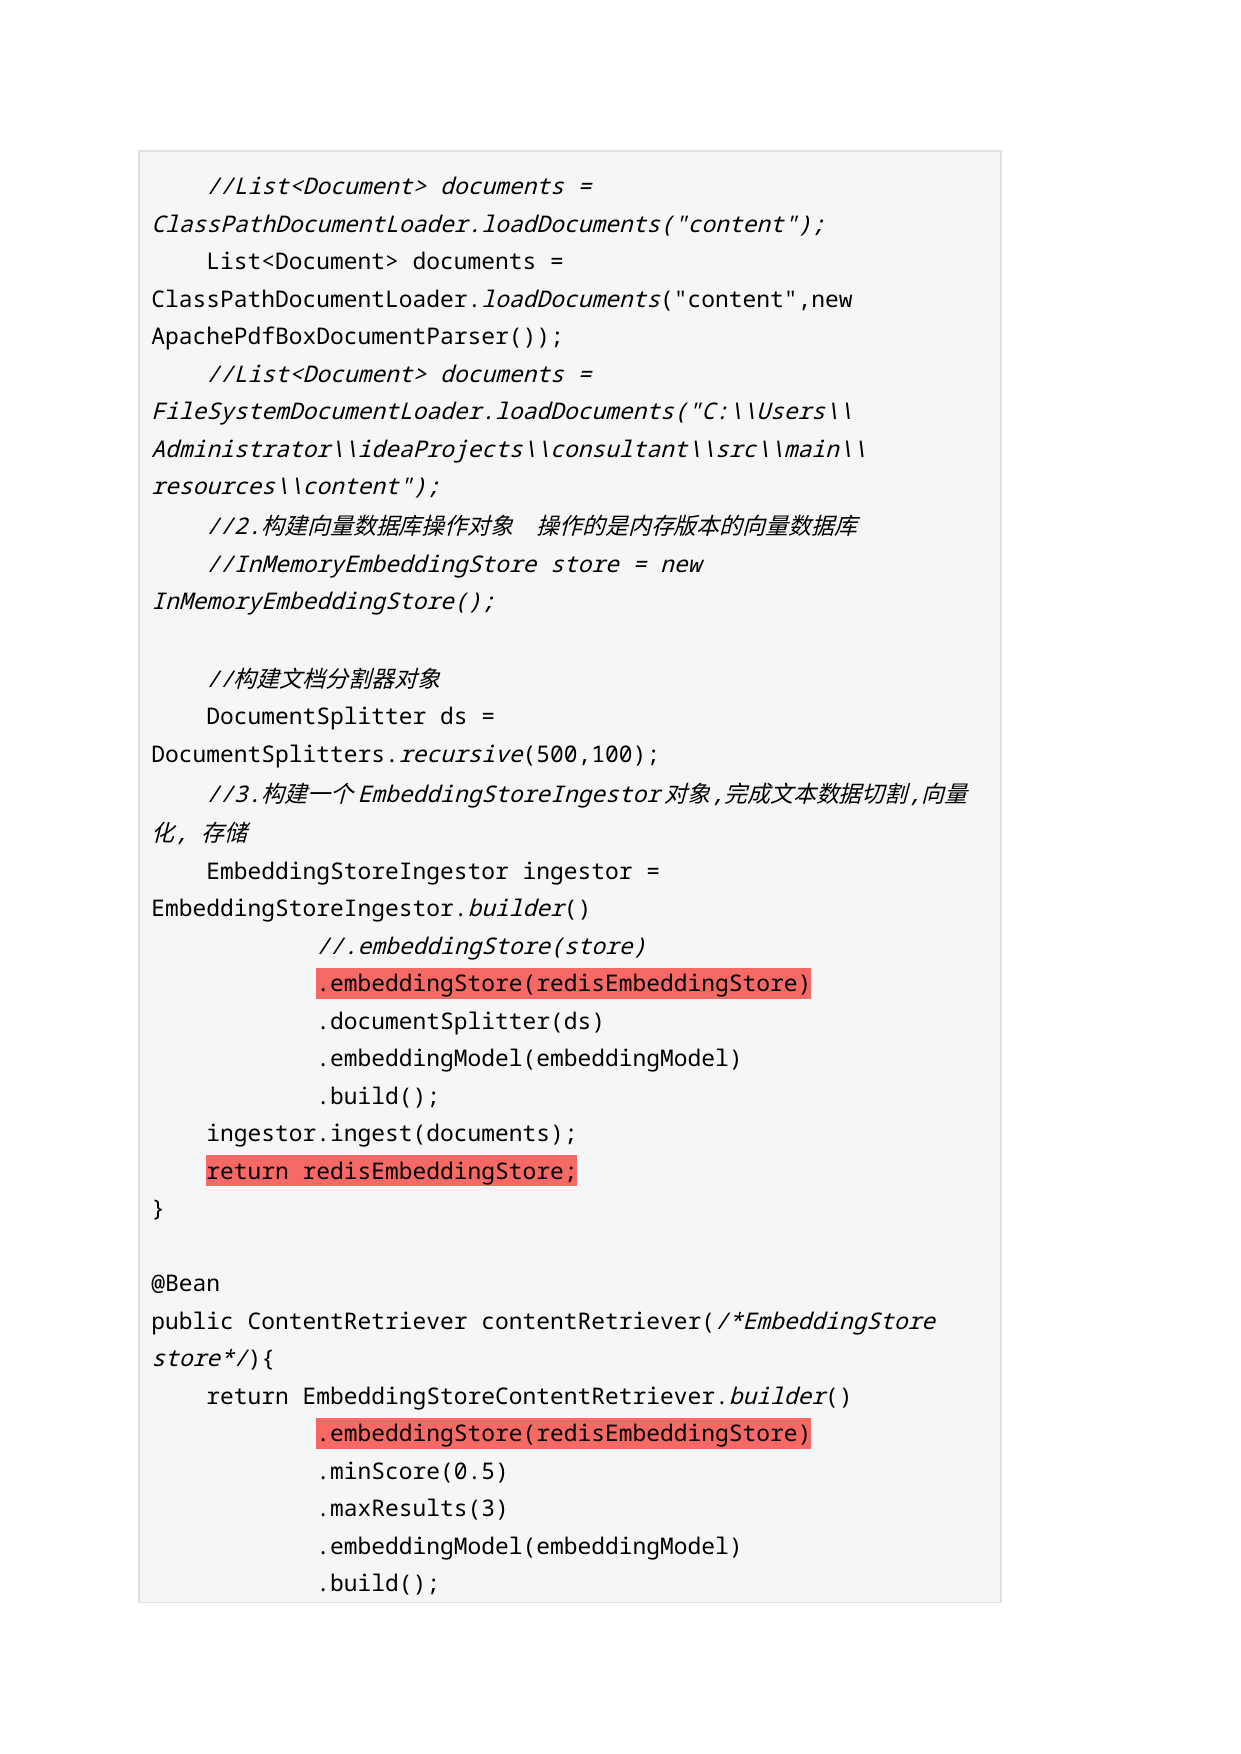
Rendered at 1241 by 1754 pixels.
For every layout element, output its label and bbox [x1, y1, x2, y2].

table_header [140, 152, 1000, 1602]
